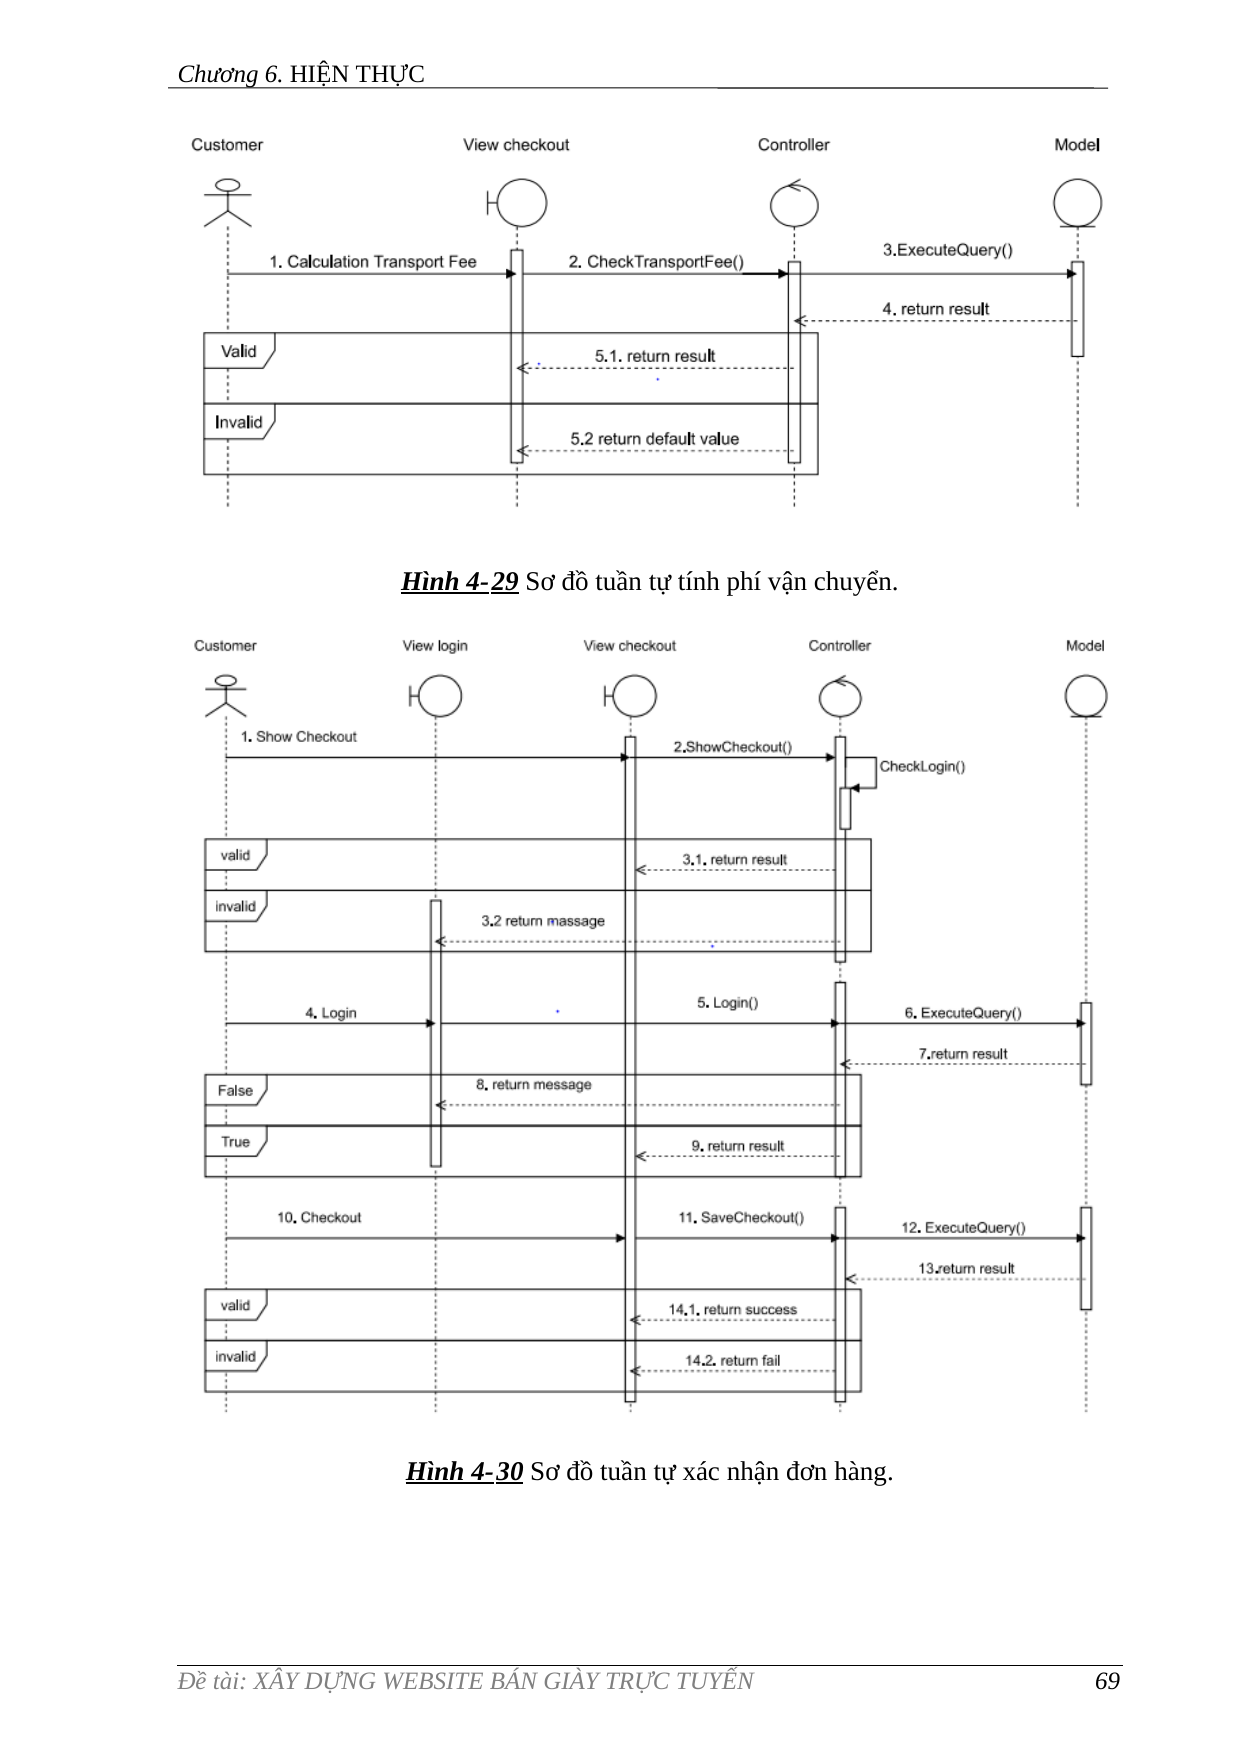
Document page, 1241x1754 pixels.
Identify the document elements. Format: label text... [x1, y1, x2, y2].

picture [177, 624, 1123, 1427]
picture [177, 118, 1123, 538]
